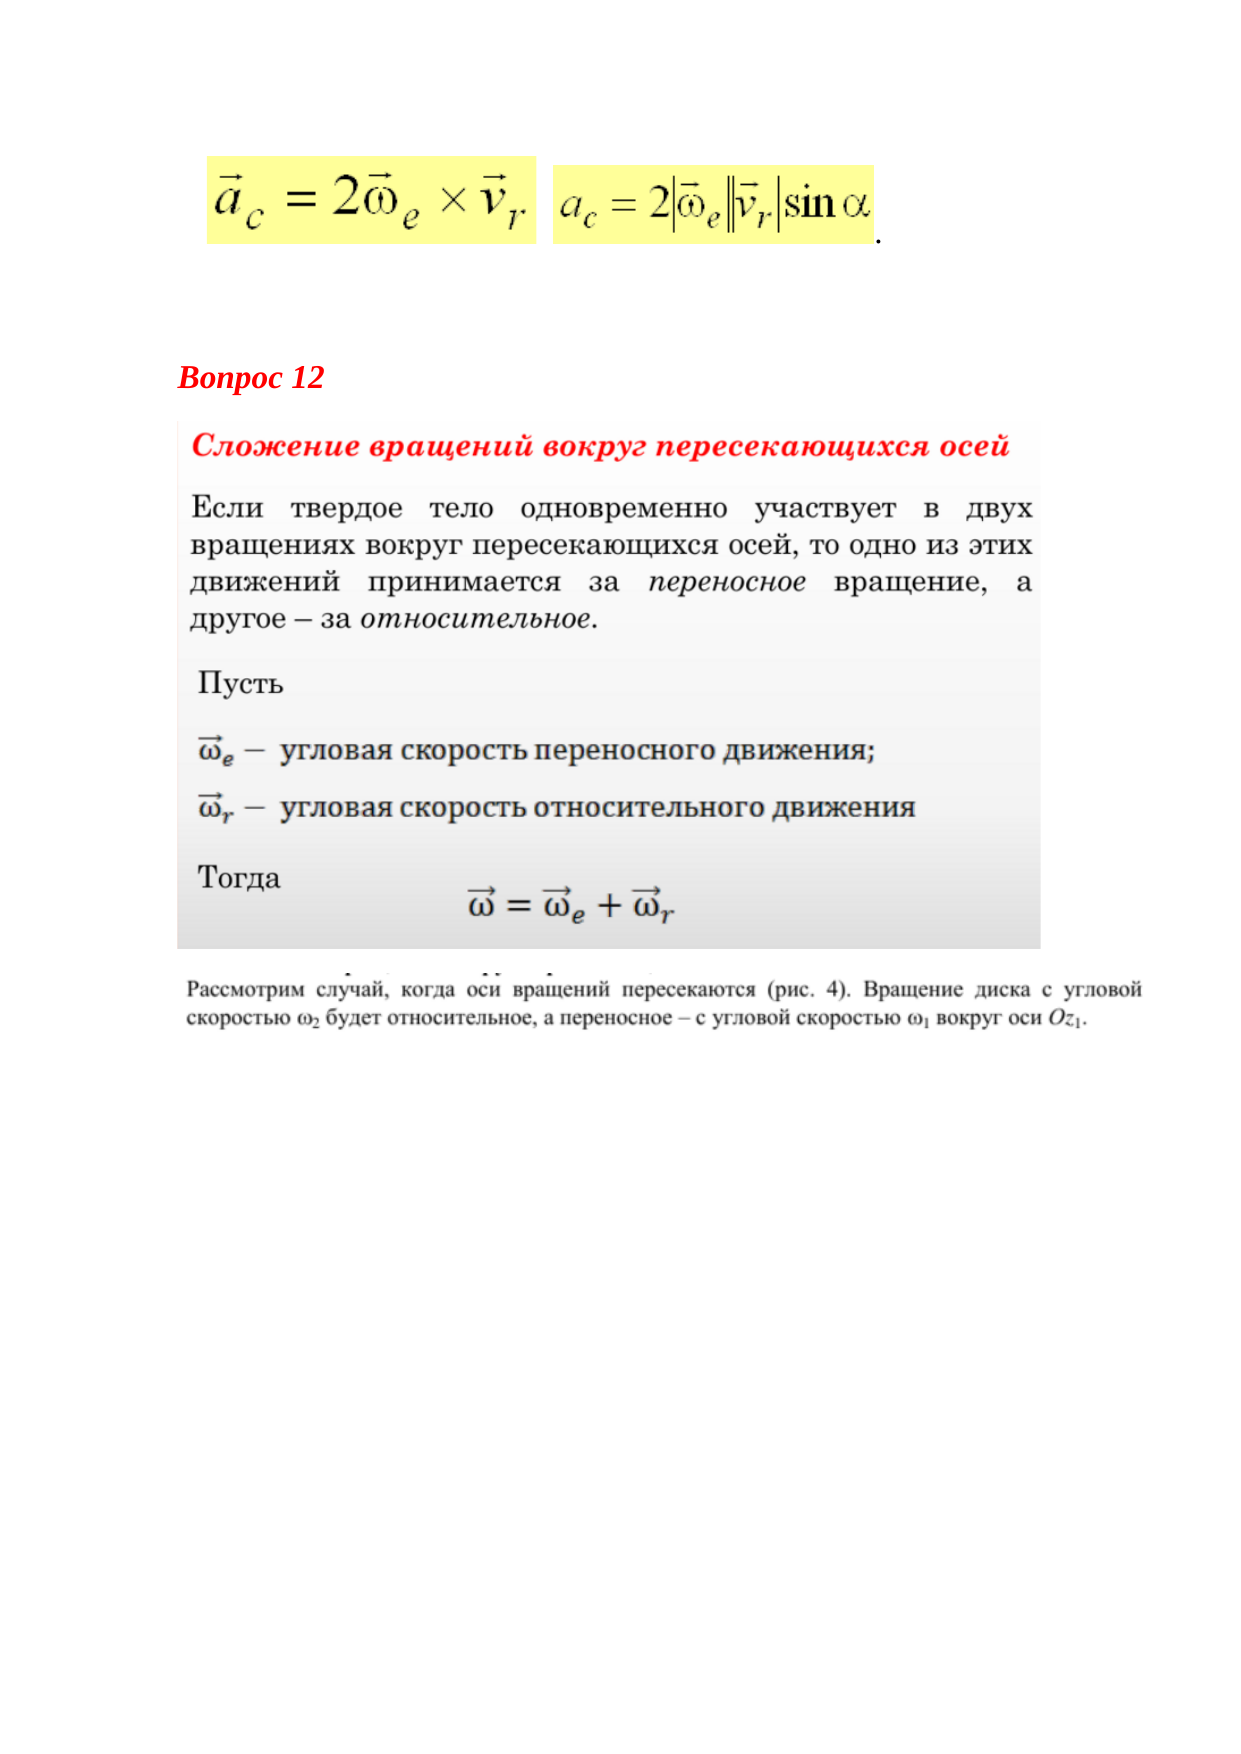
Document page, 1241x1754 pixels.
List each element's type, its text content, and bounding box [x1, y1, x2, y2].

picture [177, 421, 1041, 949]
picture [177, 973, 1151, 1061]
picture [206, 156, 537, 244]
picture [553, 165, 874, 244]
text Вопрос 12 [177, 357, 1152, 395]
